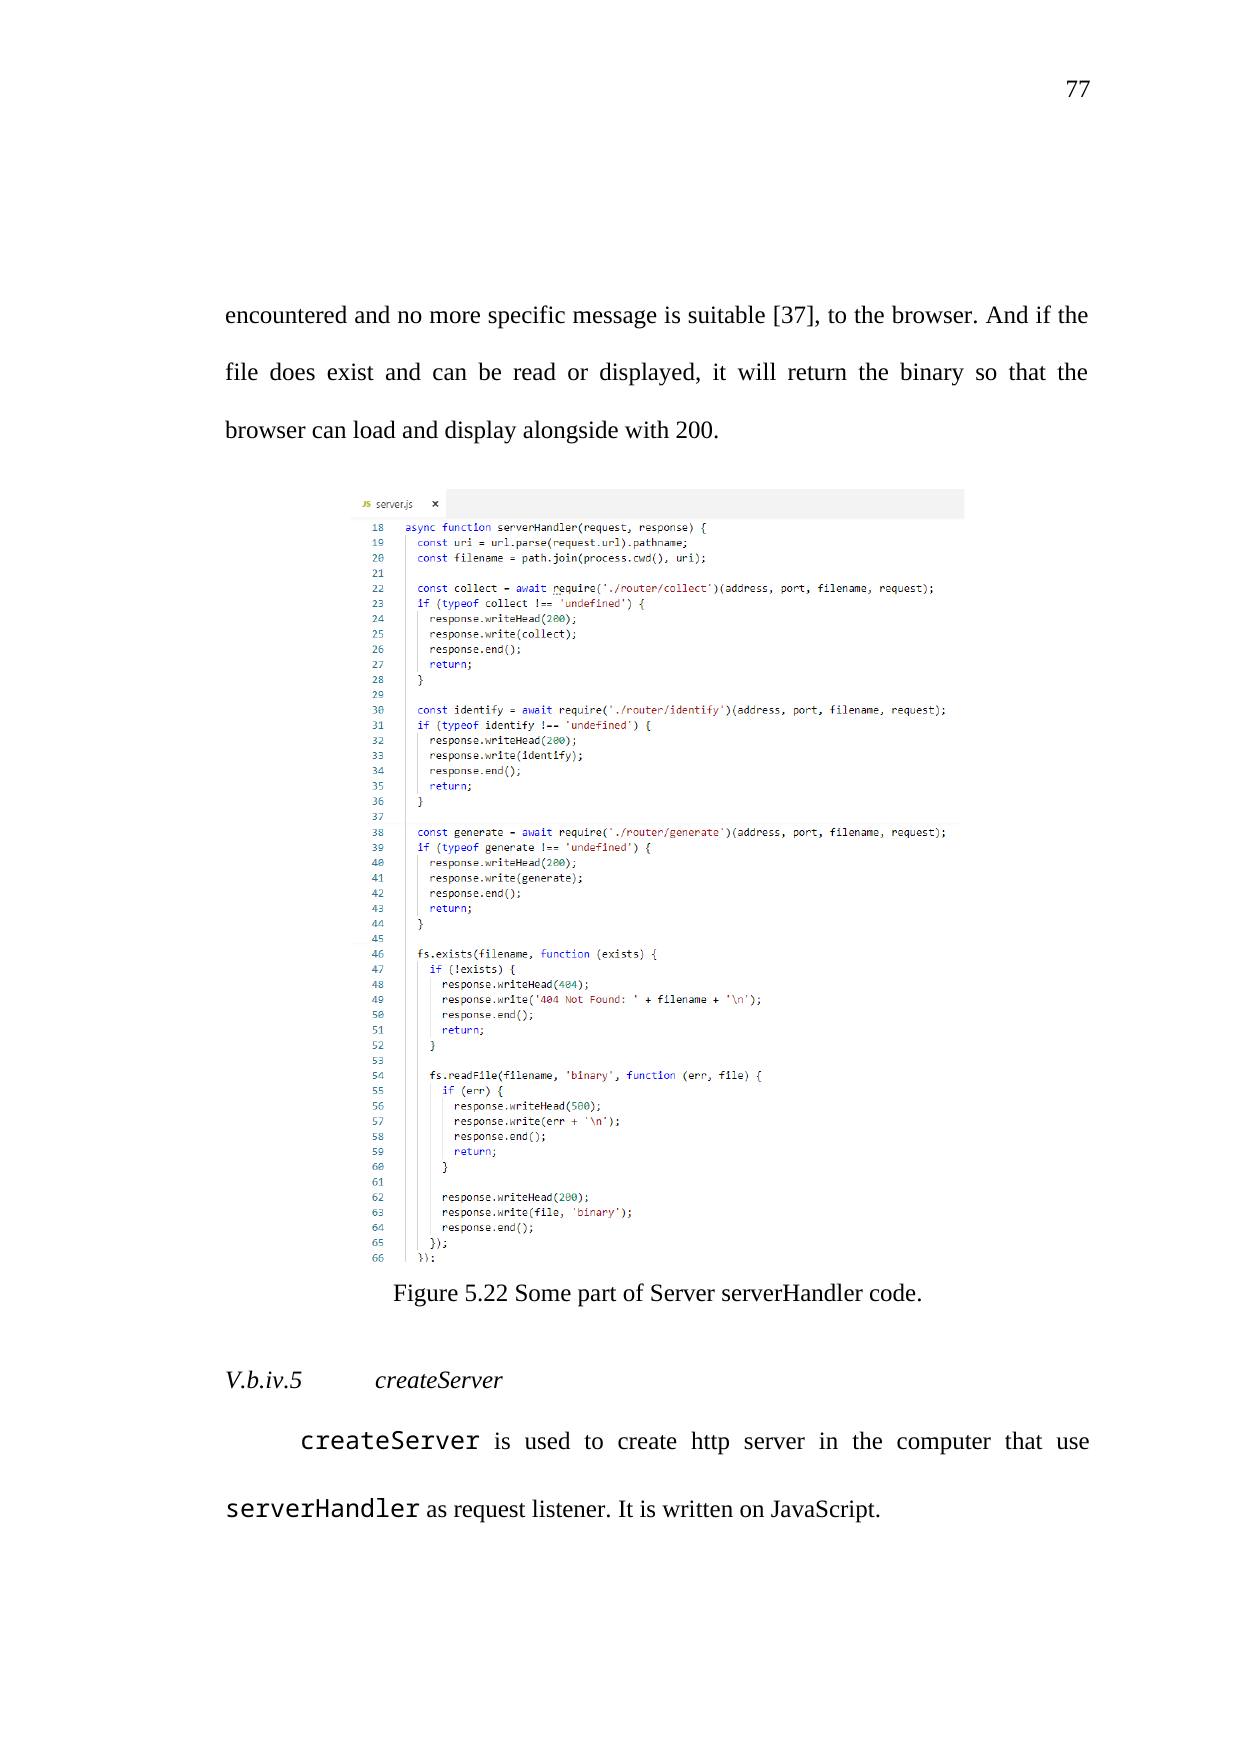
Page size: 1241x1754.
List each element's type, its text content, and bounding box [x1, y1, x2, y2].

text createServer is used to create http server in the computer that use serverHandler as request listener. It is written on JavaScript. [225, 1423, 1090, 1525]
picture [350, 489, 965, 1262]
text Figure 5.22 Some part of Server serverHandler code. [225, 1278, 1090, 1307]
subtitle createServer [225, 1365, 1090, 1393]
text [225, 300, 1090, 444]
